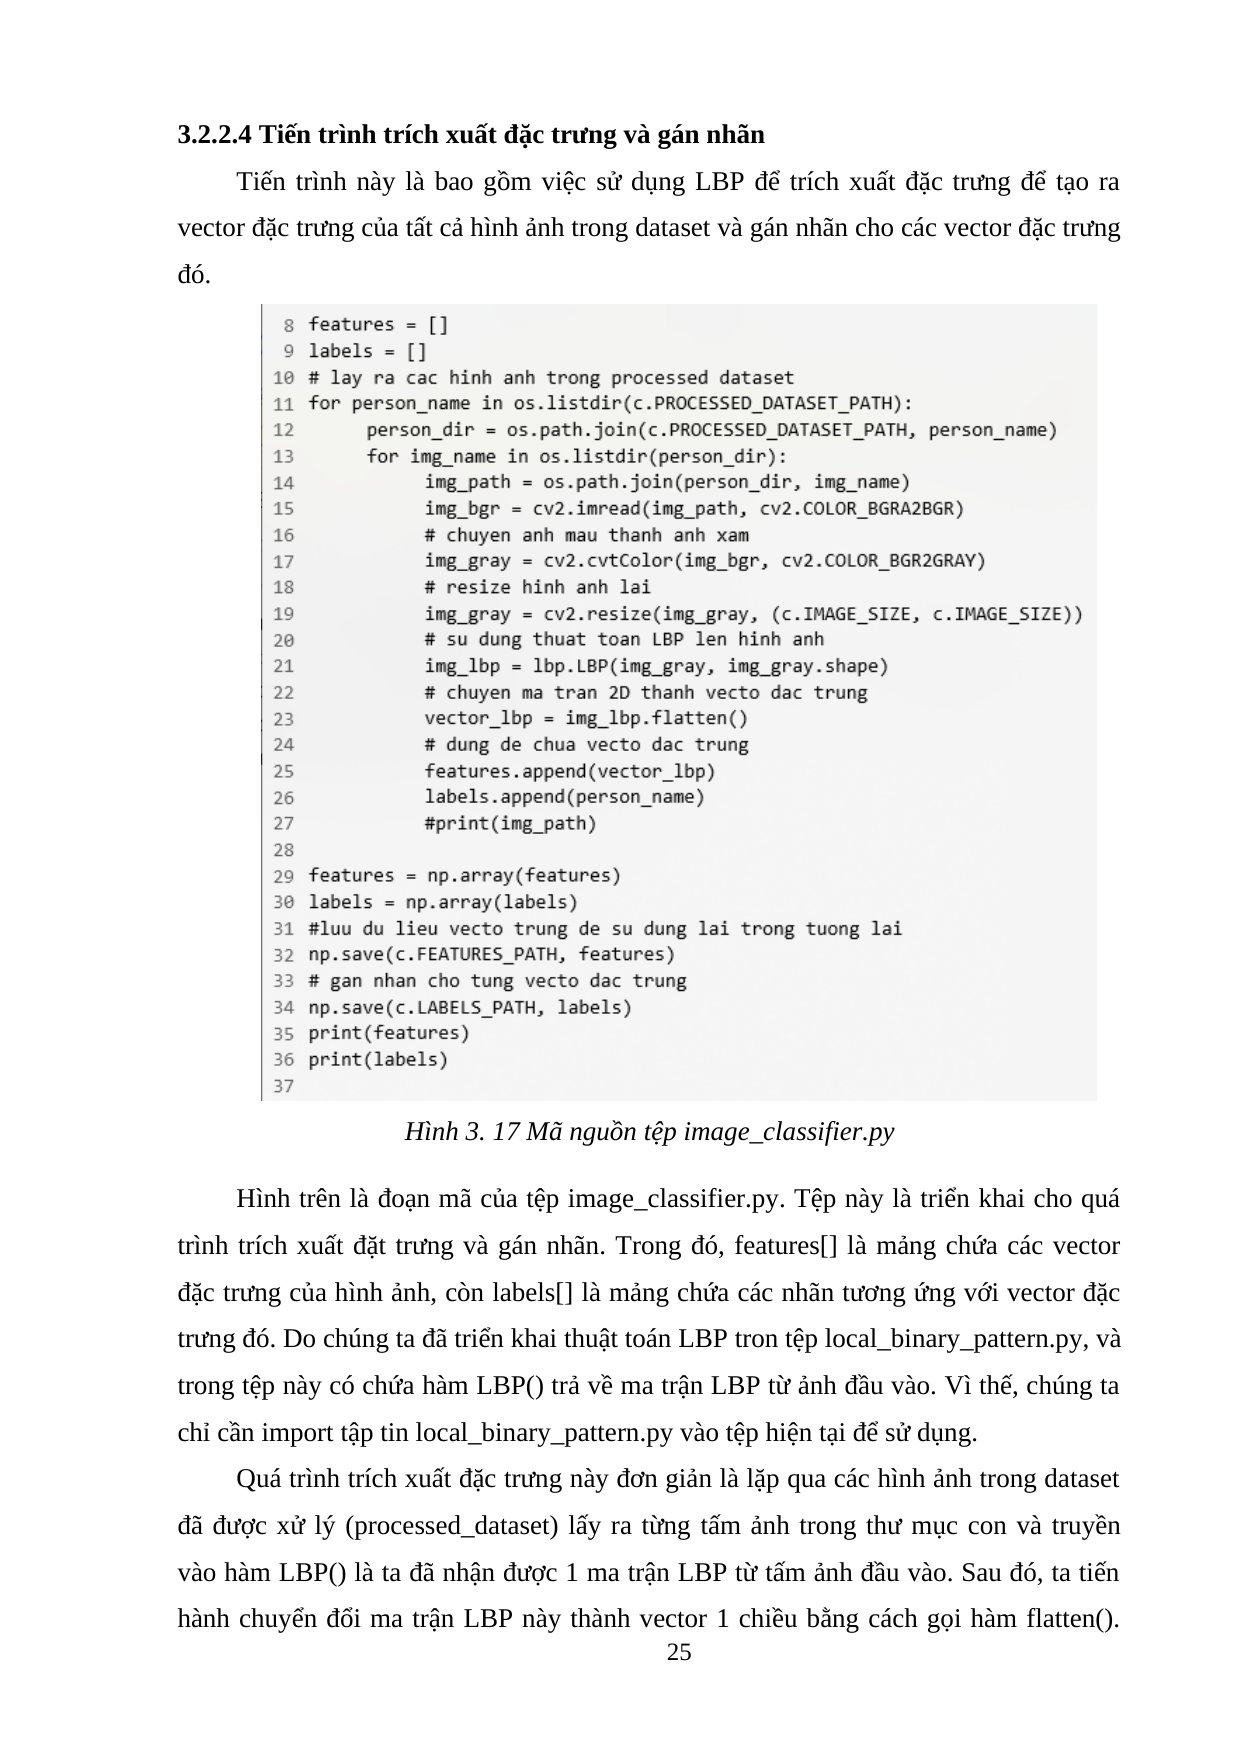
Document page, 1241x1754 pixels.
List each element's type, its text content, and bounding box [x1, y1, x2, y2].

text Hình 3. Mã nguồn tệp image_classifier.py [177, 1115, 1122, 1146]
subtitle Tiến trình trích xuất đặc trưng và gán nhãn [177, 118, 1122, 149]
text Hình trên là đoạn mã của tệp image_classifier.py. Tệp này là triển khai cho quá trình trích xuất đặt trưng và gán nhãn. Trong đó, features[] là mảng chứa các vector đặc trưng của hình ảnh, còn labels[] là mảng chứa các nhãn tương ứng với vector đặc trưng đó. Do chúng ta đã triển khai thuật toán LBP tron tệp local_binary_pattern.py, và trong tệp này có chứa hàm LBP() trả về ma trận LBP từ ảnh đầu vào. Vì thế, chúng ta chỉ cần import tập tin local_binary_pattern.py vào tệp hiện tại để sử dụng. [177, 1182, 1122, 1447]
text Tiến trình này là bao gồm việc sử dụng LBP để trích xuất đặc trưng để tạo ra vector đặc trưng của tất cả hình ảnh trong dataset và gán nhãn cho các vector đặc trưng đó. [177, 165, 1122, 289]
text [177, 1462, 1122, 1633]
picture [261, 304, 1098, 1101]
